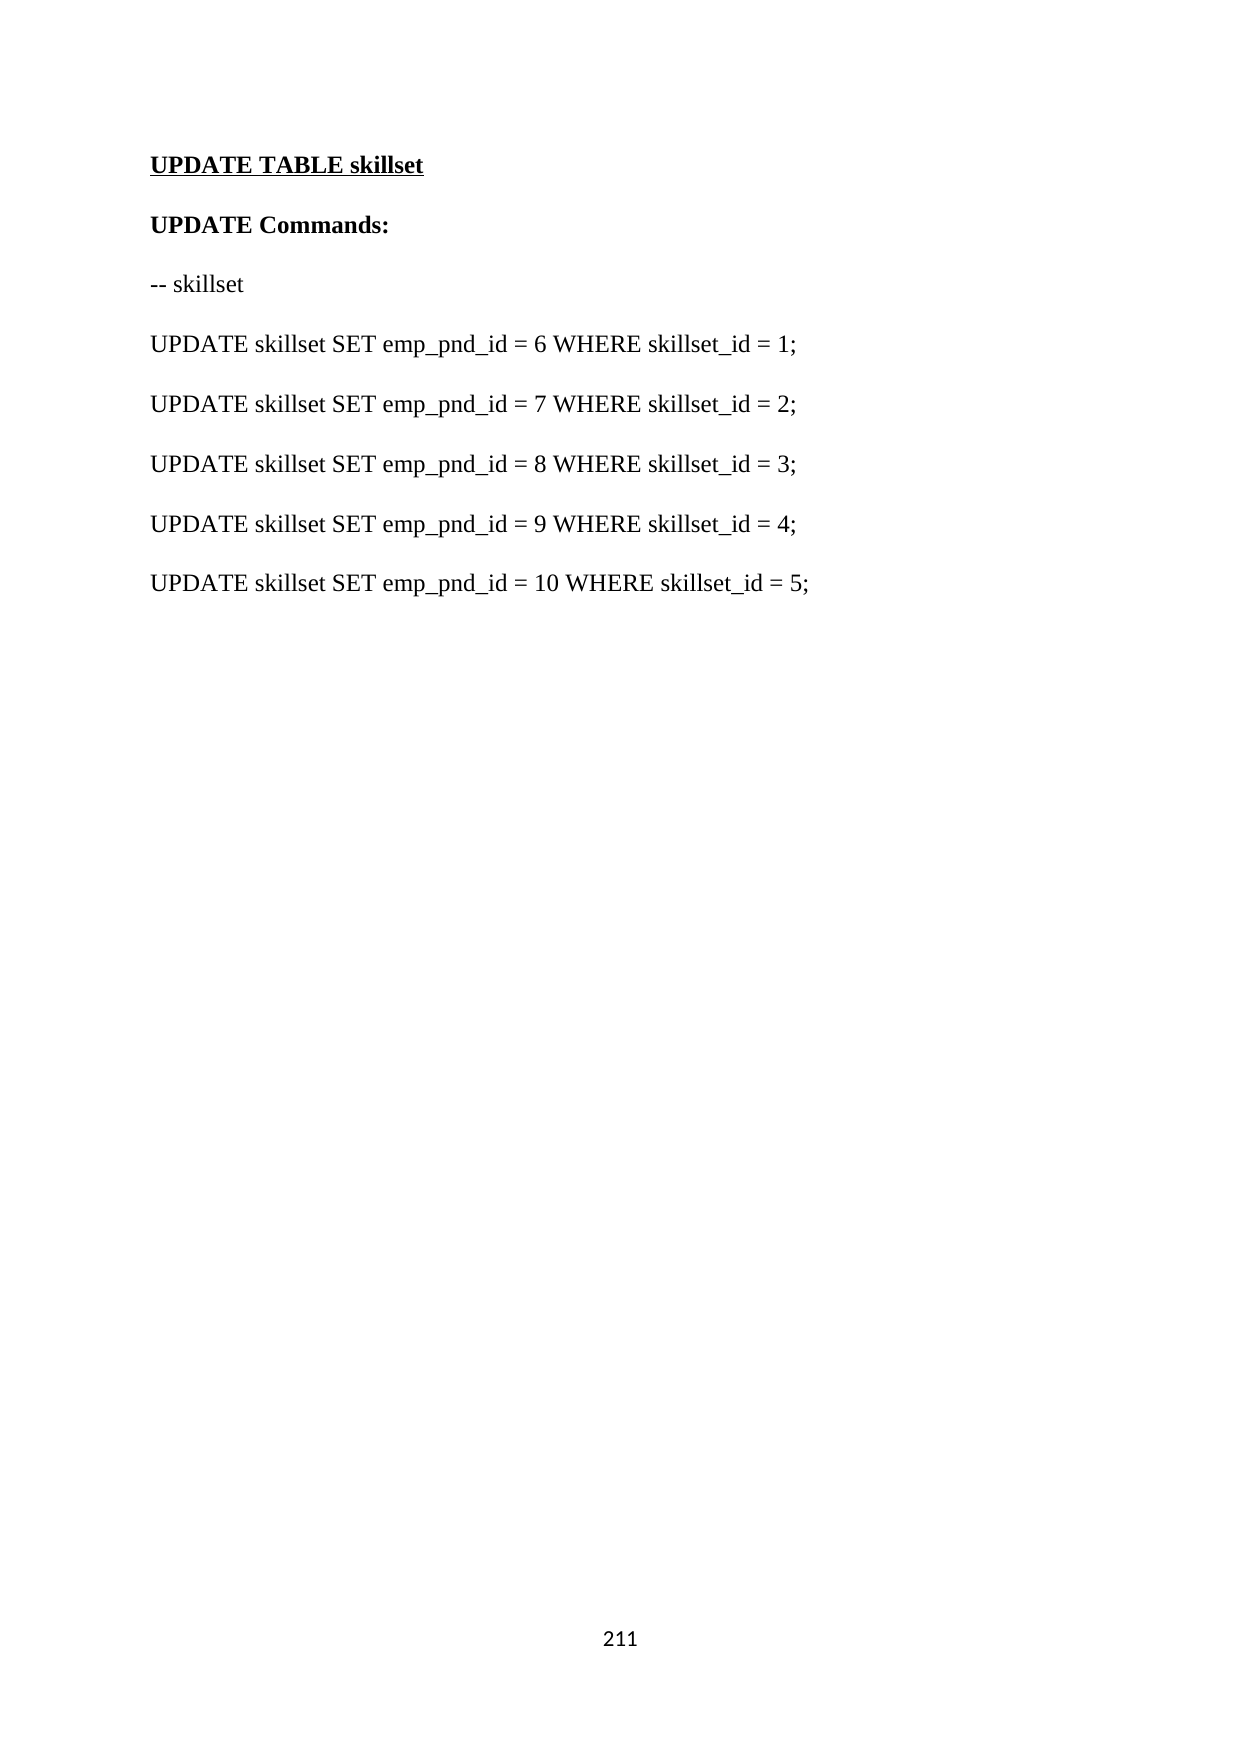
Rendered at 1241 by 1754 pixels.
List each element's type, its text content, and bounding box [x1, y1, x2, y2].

text UPDATE skillset SET emp_pnd_id = 10 WHERE skillset_id = 5; [150, 568, 1090, 597]
text UPDATE Commands: [150, 210, 1090, 238]
text UPDATE skillset SET emp_pnd_id = 7 WHERE skillset_id = 2; [150, 389, 1090, 418]
text UPDATE skillset SET emp_pnd_id = 9 WHERE skillset_id = 4; [150, 509, 1090, 537]
text UPDATE TABLE skillset [150, 150, 1090, 179]
text -- skillset [150, 269, 1090, 298]
text UPDATE skillset SET emp_pnd_id = 6 WHERE skillset_id = 1; [150, 329, 1090, 358]
text UPDATE skillset SET emp_pnd_id = 8 WHERE skillset_id = 3; [150, 449, 1090, 478]
